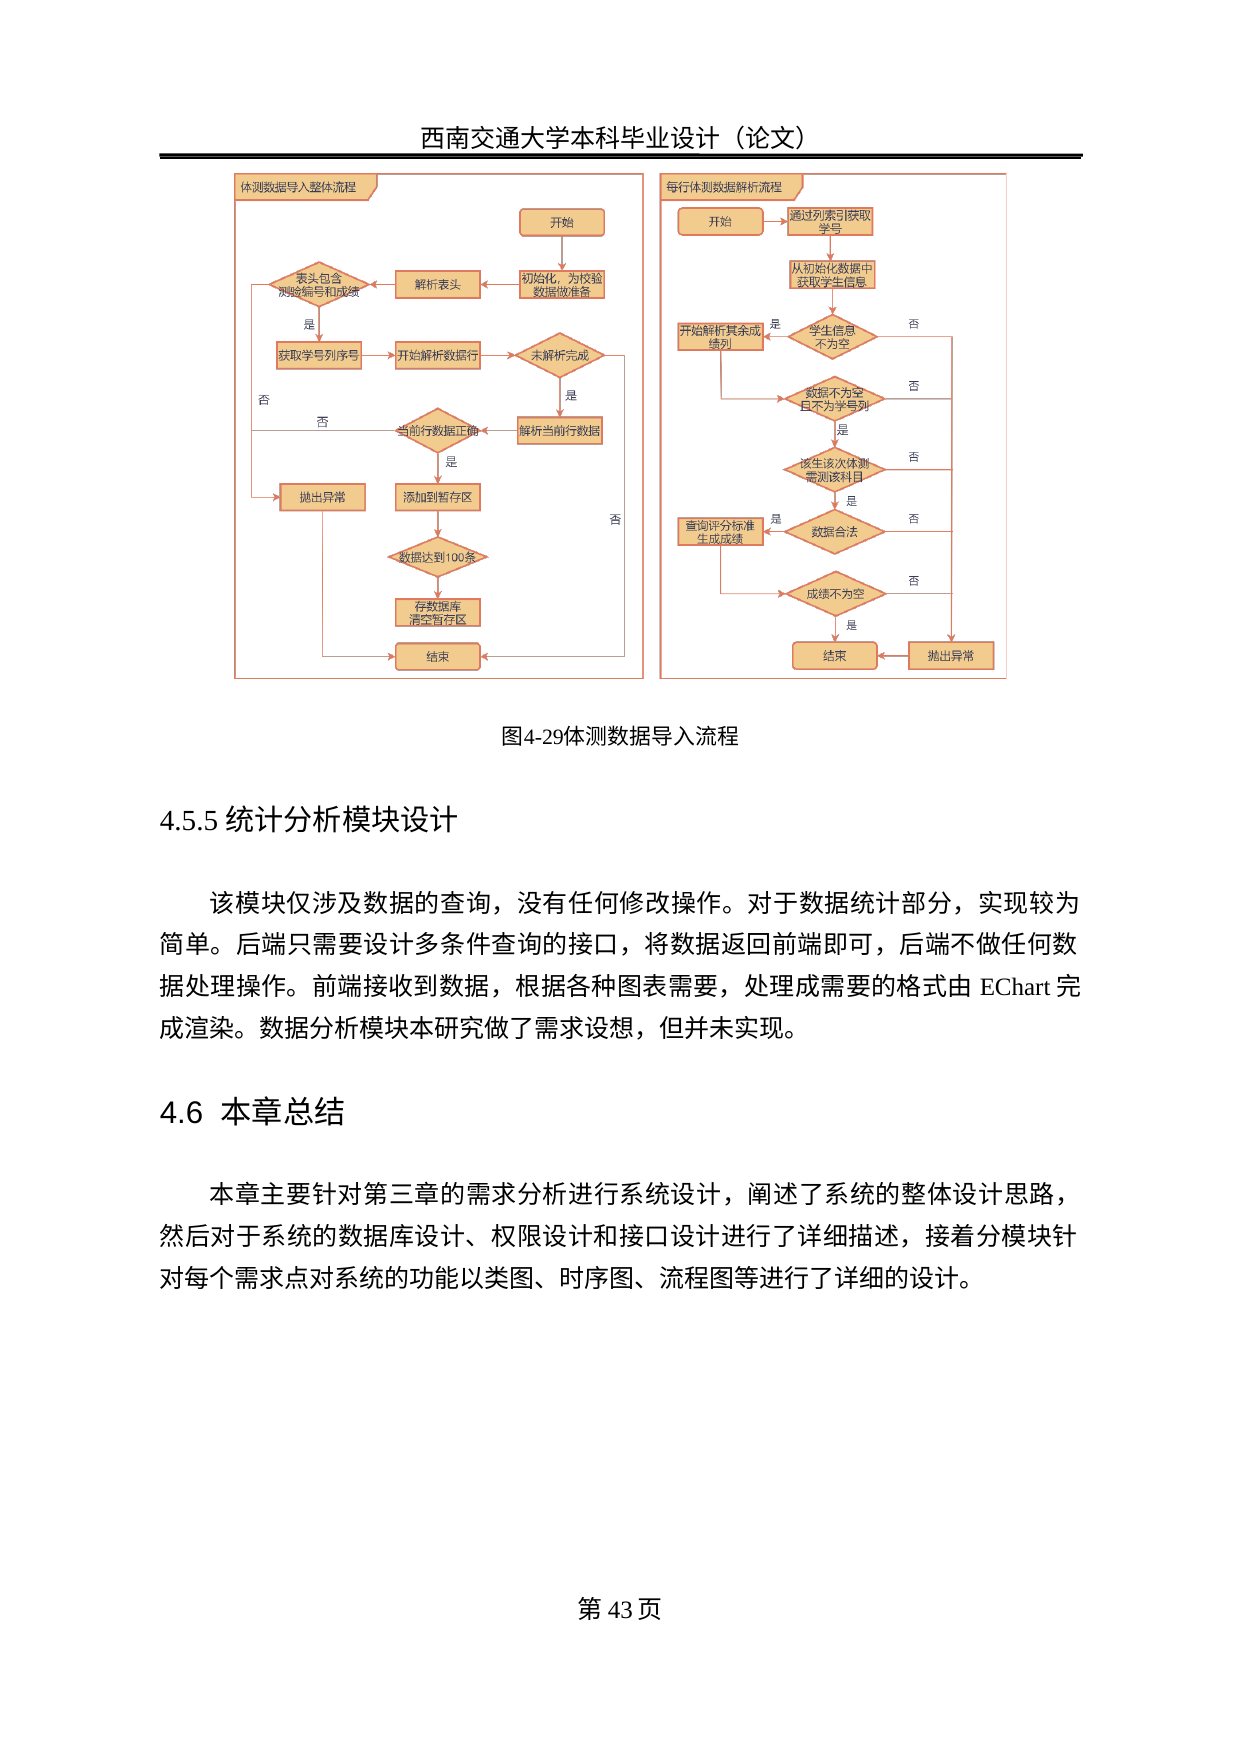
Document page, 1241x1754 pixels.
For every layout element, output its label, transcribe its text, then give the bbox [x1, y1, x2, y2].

text 本章主要针对第三章的需求分析进行系统设计，阐述了系统的整体设计思路，然后对于系统的数据库设计、权限设计和接口设计进行了详细描述，接着分模块针对每个需求点对系统的功能以类图、时序图、流程图等进行了详细的设计。 [159, 1172, 1081, 1297]
subtitle 统计分析模块设计 [159, 776, 1081, 860]
text 该模块仅涉及数据的查询，没有任何修改操作。对于数据统计部分，实现较为简单。后端只需要设计多条件查询的接口，将数据返回前端即可，后端不做任何数据处理操作。前端接收到数据，根据各种图表需要，处理成需要的格式由EChart完成渲染。数据分析模块本研究做了需求设想，但并未实现。 [159, 881, 1081, 1047]
picture [233, 172, 1007, 679]
subtitle 本章总结 [159, 1068, 1081, 1151]
